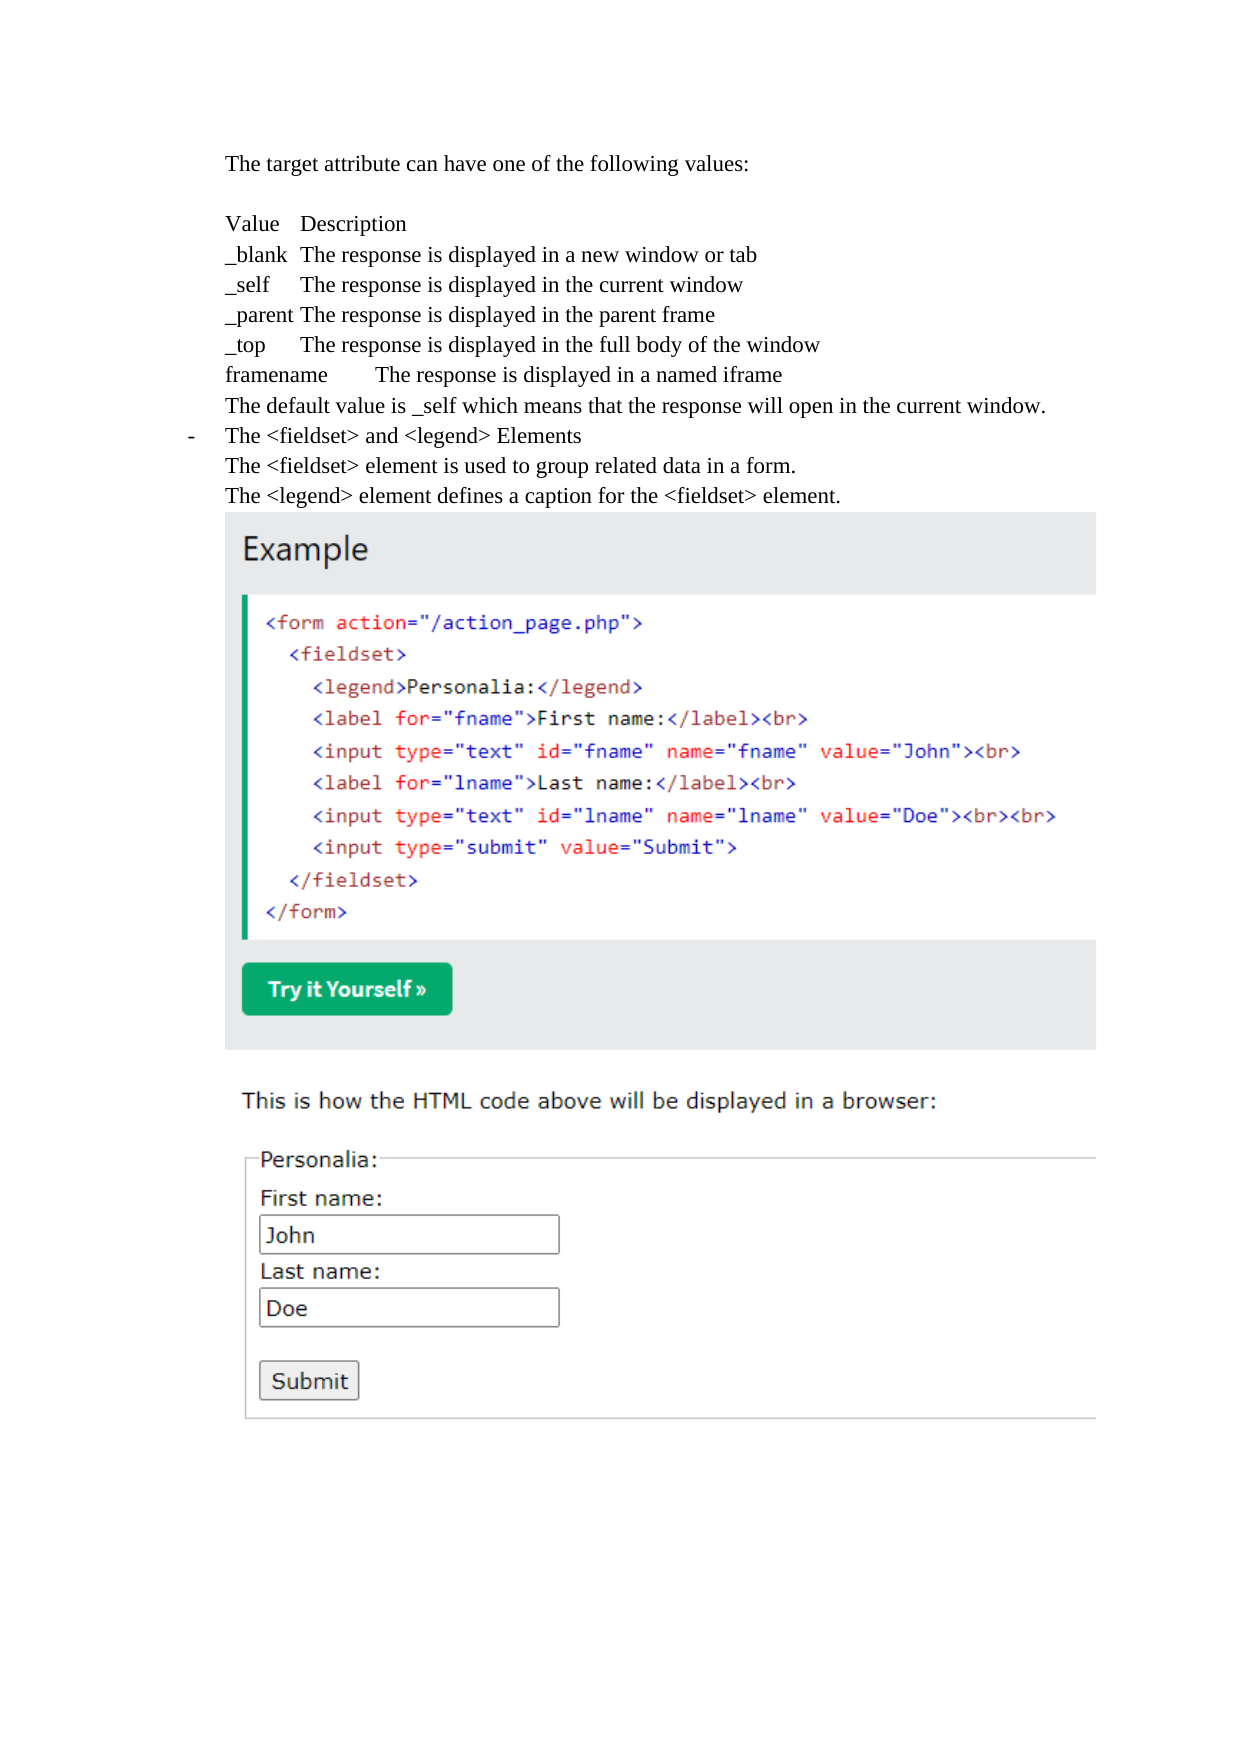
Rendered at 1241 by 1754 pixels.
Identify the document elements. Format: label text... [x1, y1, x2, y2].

text framename The response is displayed in a named iframe [225, 361, 1090, 388]
text _parent The response is displayed in the parent frame [225, 301, 1090, 327]
text The target attribute can have one of the following values: [225, 150, 1090, 176]
picture [225, 512, 1097, 1445]
list The <fieldset> and <legend> Elements [187, 422, 1090, 448]
text Value Description [225, 210, 1090, 237]
text The <legend> element defines a caption for the <fieldset> element. [225, 482, 1090, 509]
text _blank The response is displayed in a new window or tab [225, 241, 1090, 267]
text The <fieldset> element is used to group related data in a form. [225, 452, 1090, 478]
text _self The response is displayed in the current window [225, 271, 1090, 297]
text _top The response is displayed in the full body of the window [225, 331, 1090, 358]
text The default value is _self which means that the response will open in the current window. [225, 392, 1090, 418]
